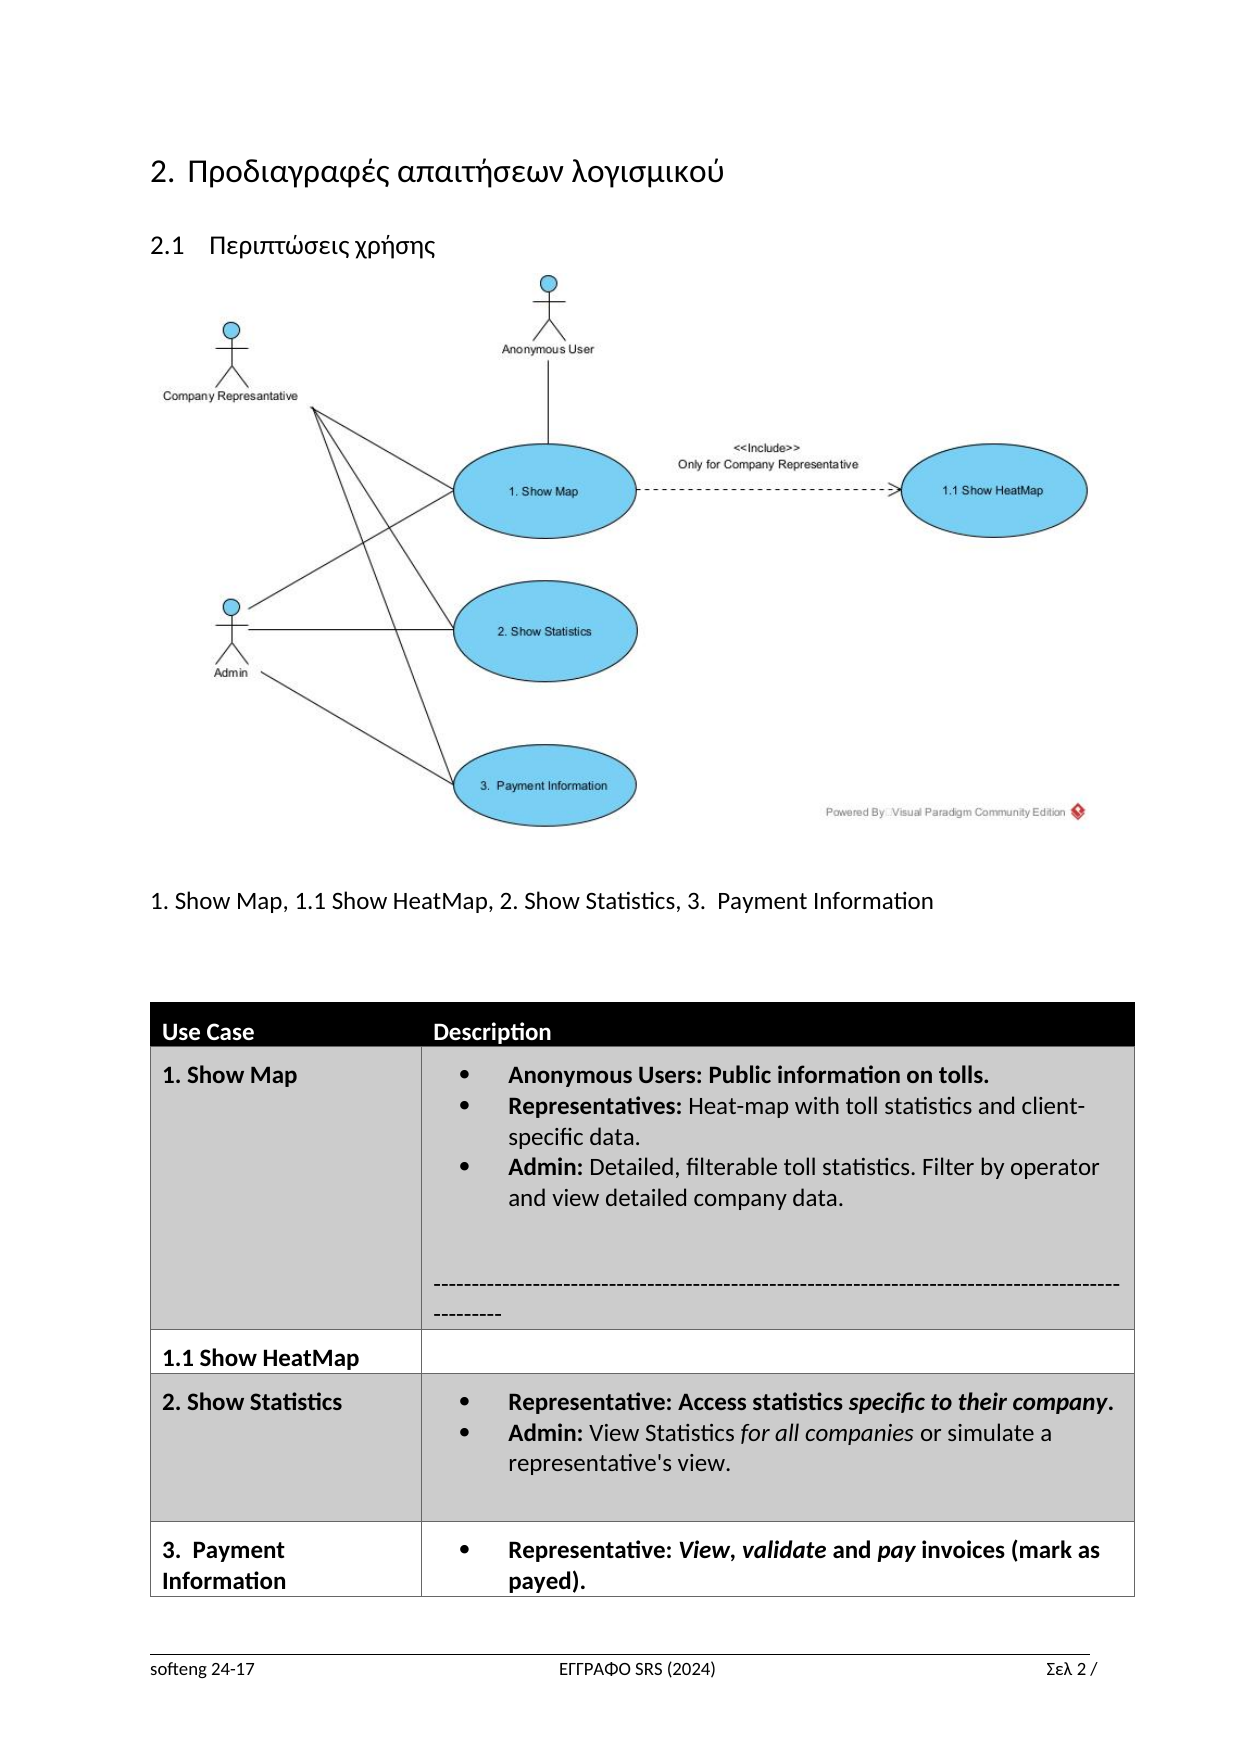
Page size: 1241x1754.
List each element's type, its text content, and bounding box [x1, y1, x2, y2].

table_header Use Case [151, 1003, 421, 1046]
table_cell 2. Show Statistics [151, 1374, 421, 1521]
subtitle Προδιαγραφές απαιτήσεων λογισμικού [150, 150, 1090, 191]
picture [150, 273, 1091, 830]
table_cell [422, 1330, 1134, 1373]
table_cell 1. Show Map [151, 1047, 421, 1329]
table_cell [151, 1522, 421, 1596]
table_cell 1.1 Show HeatMap [151, 1330, 421, 1373]
subtitle 2.1 Περιπτώσεις χρήσης [150, 228, 1090, 261]
table_cell Representative: Access statistics specific to their company. Admin: View Statistics for all companies or simulate a representative's view. [422, 1374, 1134, 1521]
table_header Description [422, 1003, 1134, 1046]
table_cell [422, 1522, 1134, 1596]
table_cell Anonymous Users: Public information on tolls. Representatives: Heat-map with toll statistics and client-specific data. Admin: Detailed, filterable toll statistics. Filter by operator and view detailed company data. --------------------------------------------------------------------------------------------------- [422, 1047, 1134, 1329]
text 1. Show Map, 1.1 Show HeatMap, 2. Show Statistics, 3. Payment Information [150, 886, 1090, 916]
